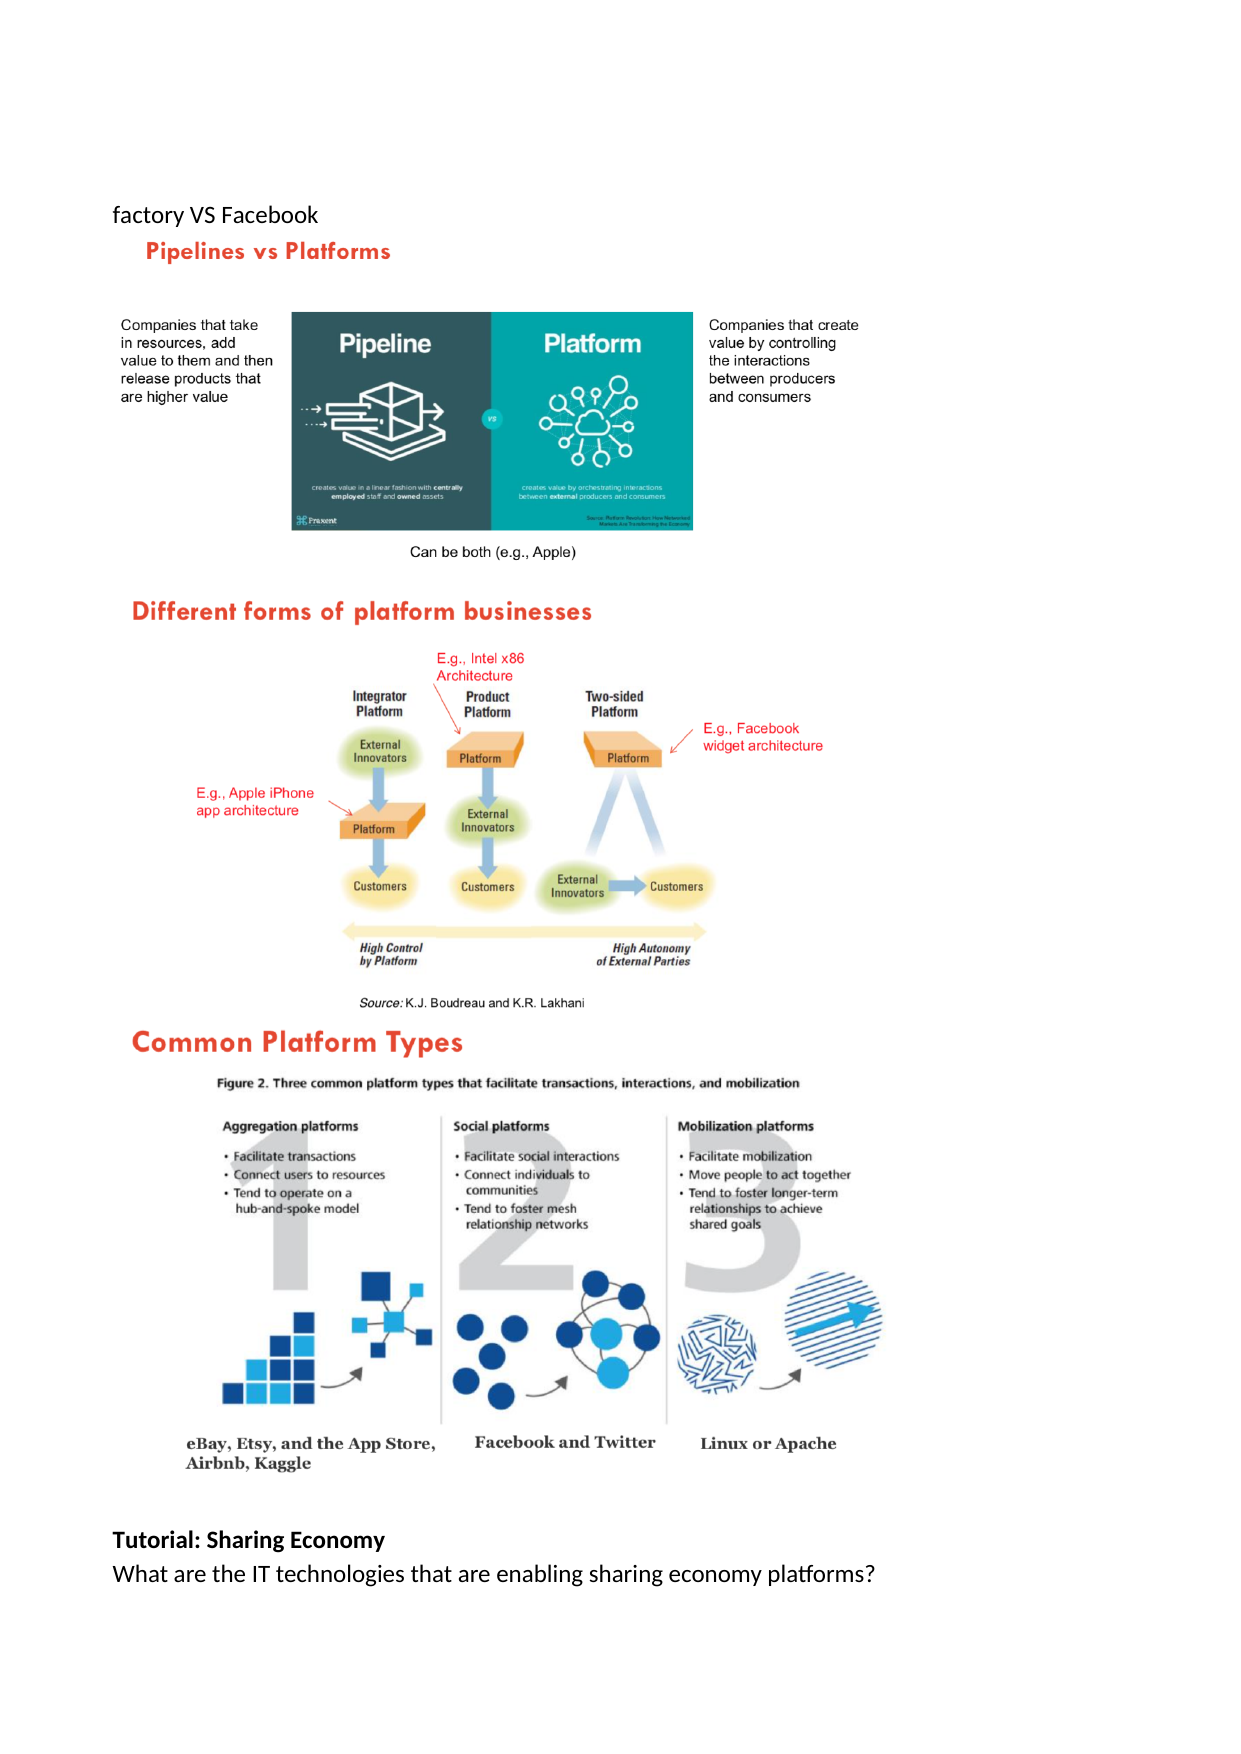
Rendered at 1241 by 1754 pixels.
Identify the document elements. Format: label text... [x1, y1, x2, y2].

text What are the IT technologies that are enabling sharing economy platforms? [112, 1556, 1128, 1590]
text Tutorial: Sharing Economy [112, 1522, 1128, 1556]
picture [112, 571, 840, 1013]
picture [112, 1021, 907, 1480]
text factory VS Facebook [112, 198, 1128, 232]
picture [112, 235, 878, 568]
